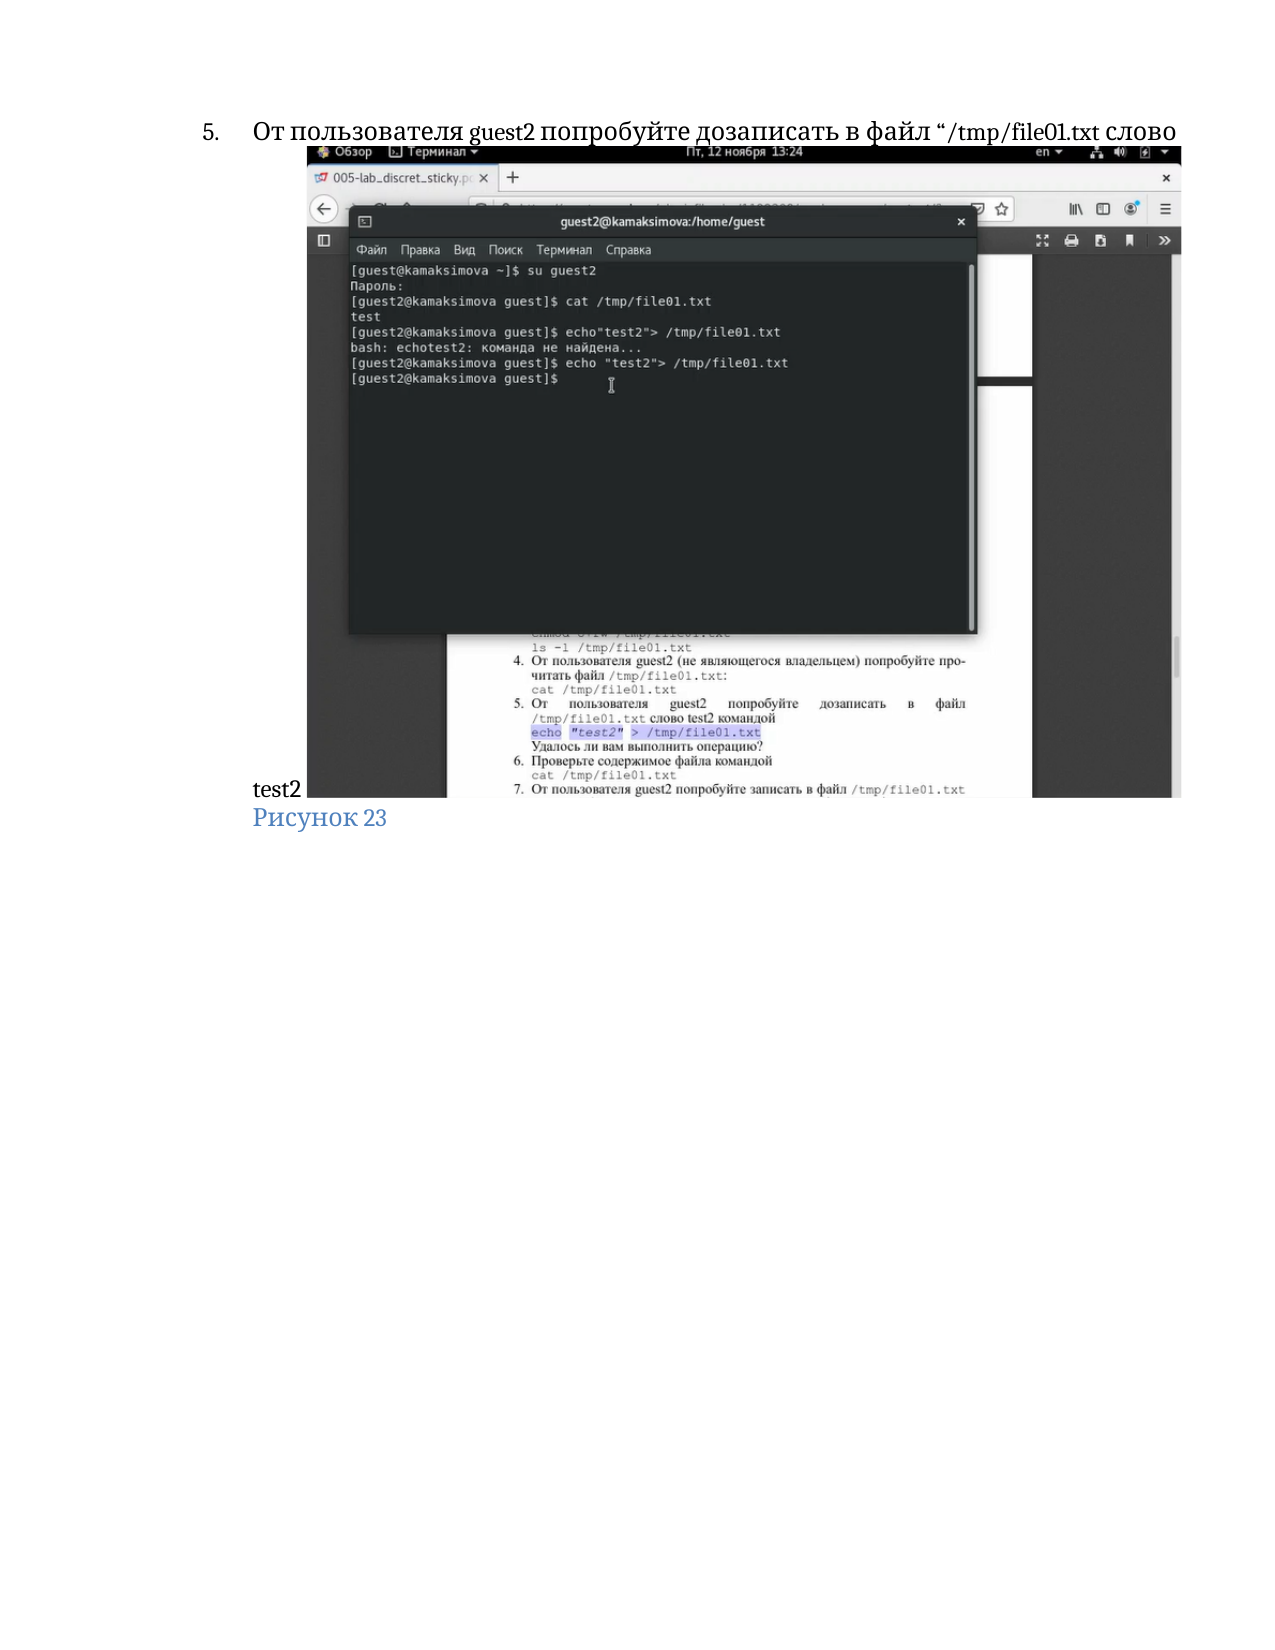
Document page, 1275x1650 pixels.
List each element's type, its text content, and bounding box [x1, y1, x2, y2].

picture [306, 146, 1182, 798]
